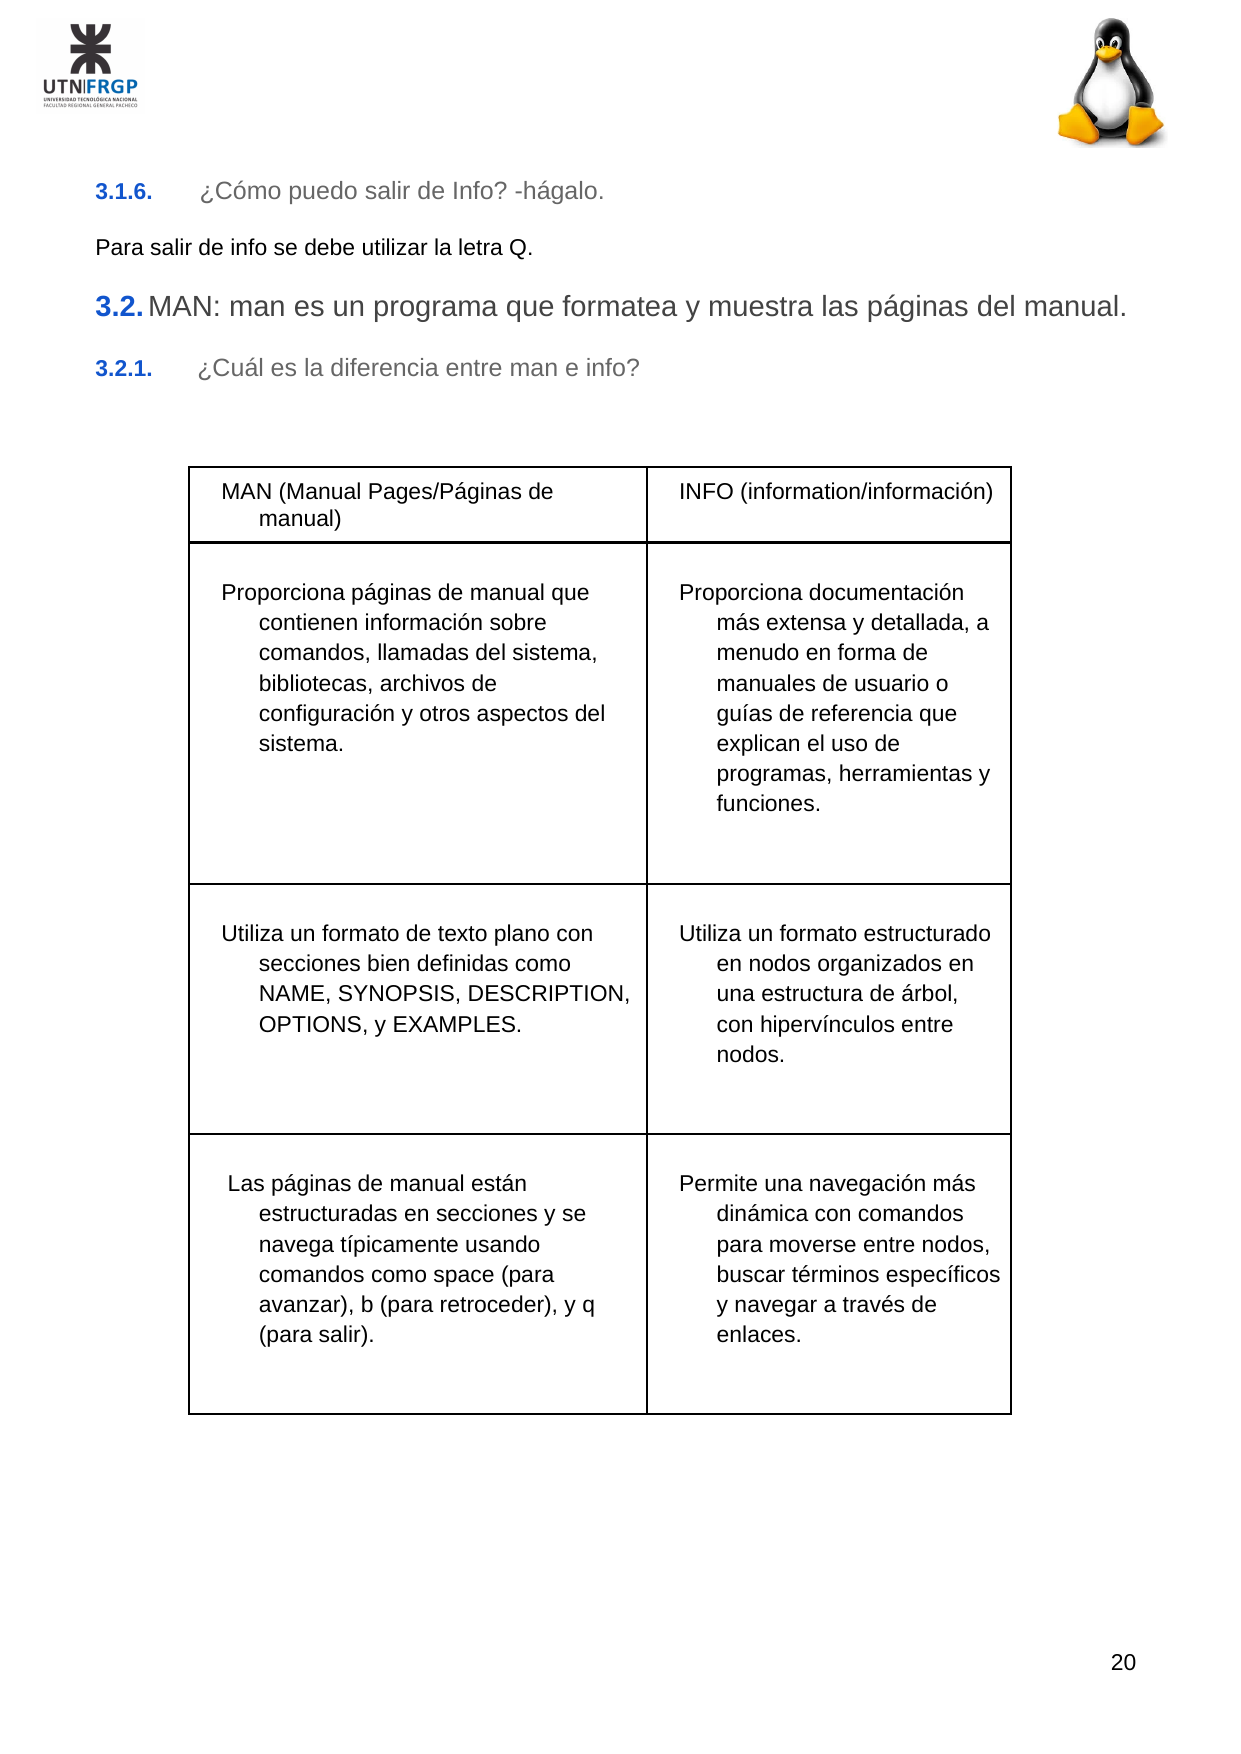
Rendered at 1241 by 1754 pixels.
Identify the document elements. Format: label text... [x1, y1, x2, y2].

table_cell Permite una navegación más dinámica con comandos para moverse entre nodos, buscar términos específicos y navegar a través de enlaces. [648, 1135, 1010, 1413]
text Para salir de info se debe utilizar la letra Q. [95, 234, 1136, 260]
subtitle 3.1.6. ¿Cómo puedo salir de Info? -hágalo. [95, 176, 1136, 204]
table_header MAN (Manual Pages/Páginas de manual) [190, 468, 646, 541]
table_cell Utiliza un formato de texto plano con secciones bien definidas como NAME, SYNOPSIS, DESCRIPTION, OPTIONS, y EXAMPLES. [190, 885, 646, 1133]
subtitle 3.2. MAN: man es un programa que formatea y muestra las páginas del manual. [95, 289, 1136, 323]
picture [36, 18, 146, 114]
subtitle 3.2.1. ¿Cuál es la diferencia entre man e info? [95, 353, 1136, 381]
table_cell Proporciona páginas de manual que contienen información sobre comandos, llamadas del sistema, bibliotecas, archivos de configuración y otros aspectos del sistema. [190, 544, 646, 882]
table_header INFO (information/información) [648, 468, 1010, 541]
table_cell Las páginas de manual están estructuradas en secciones y se navega típicamente usando comandos como space (para avanzar), b (para retroceder), y q (para salir). [190, 1135, 646, 1413]
picture [1053, 18, 1168, 148]
table_cell Proporciona documentación más extensa y detallada, a menudo en forma de manuales de usuario o guías de referencia que explican el uso de programas, herramientas y funciones. [648, 544, 1010, 882]
table_cell Utiliza un formato estructurado en nodos organizados en una estructura de árbol, con hipervínculos entre nodos. [648, 885, 1010, 1133]
